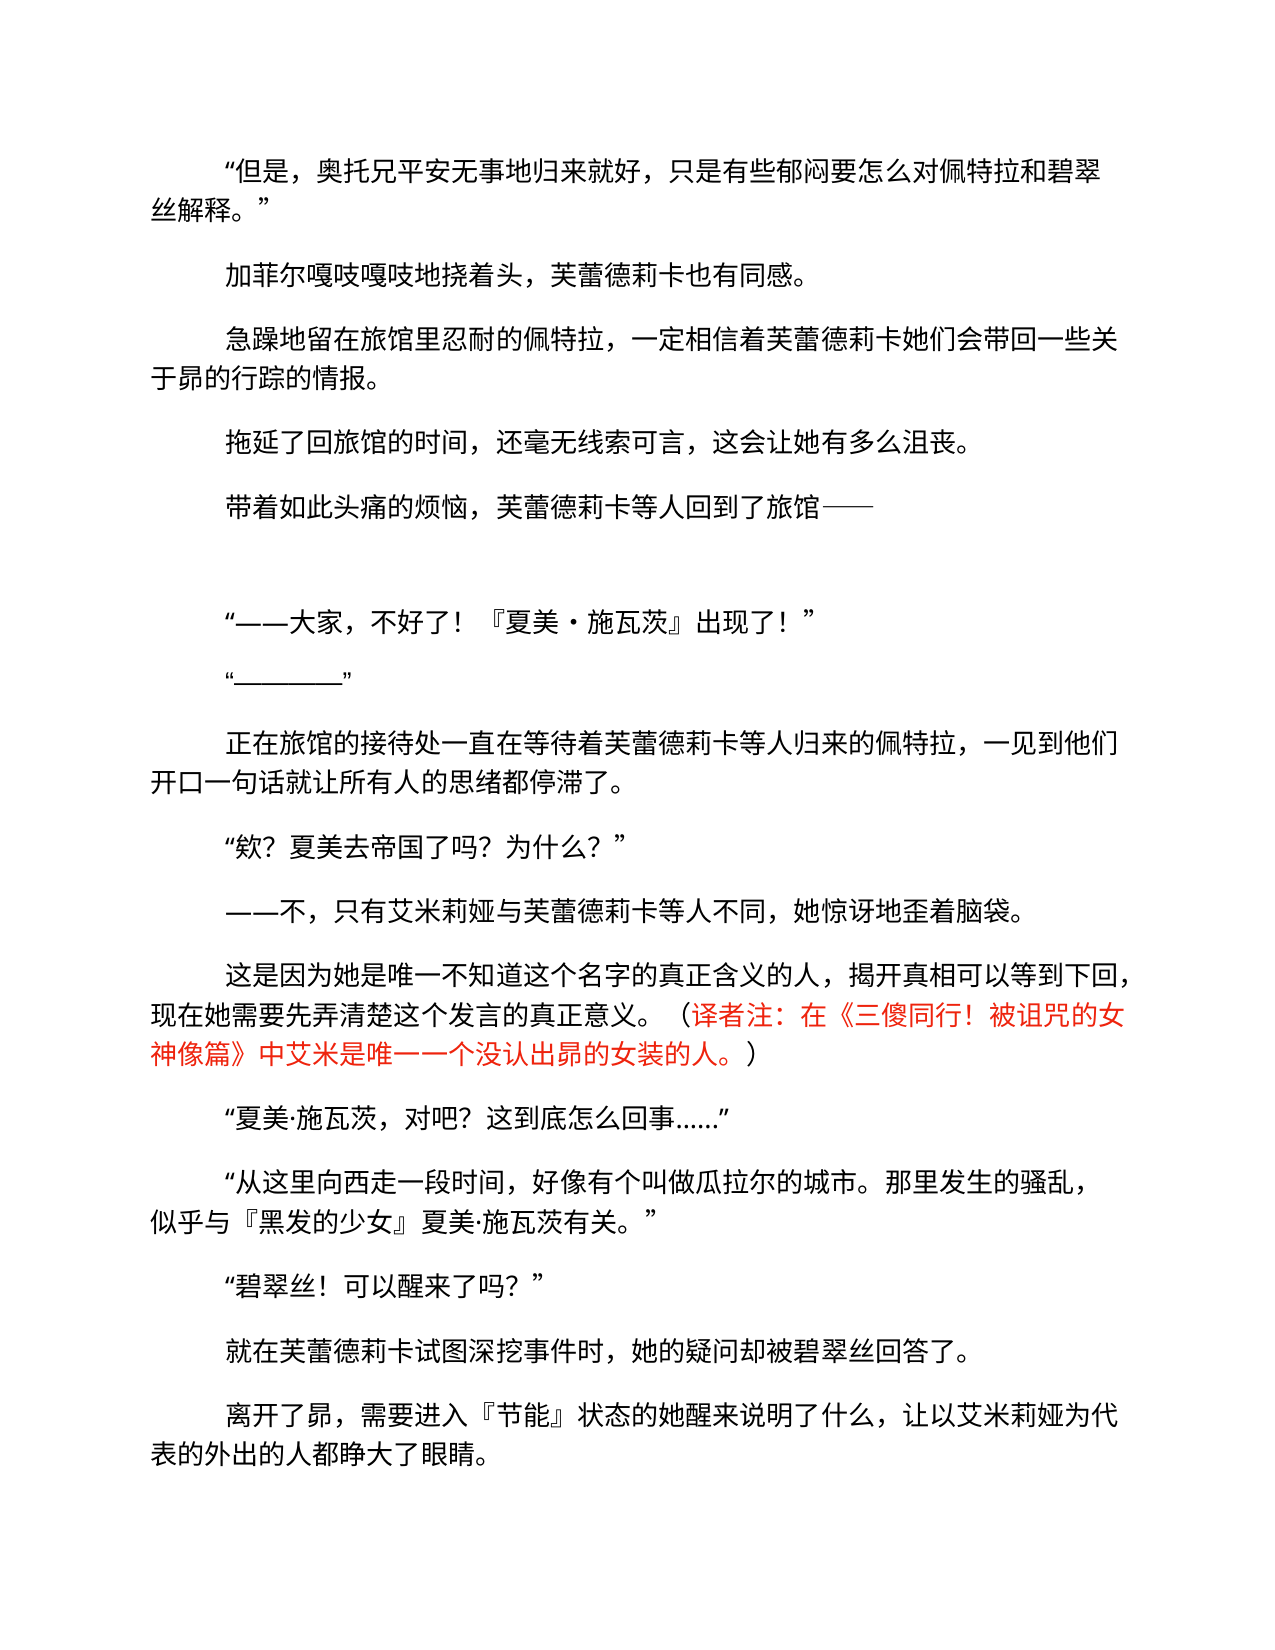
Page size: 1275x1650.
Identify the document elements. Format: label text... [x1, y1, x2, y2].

text 这是因为她是唯一不知道这个名字的真正含义的人，揭开真相可以等到下回，现在她需要先弄清楚这个发言的真正意义。（译者注：在《三傻同行！被诅咒的女神像篇》中艾米是唯一一个没认出昴的女装的人。） [150, 954, 1125, 1072]
text 急躁地留在旅馆里忍耐的佩特拉，一定相信着芙蕾德莉卡她们会带回一些关于昴的行踪的情报。 [150, 318, 1125, 396]
text “——大家，不好了！『夏美・施瓦茨』出现了！” [150, 601, 1125, 641]
text “碧翠丝！可以醒来了吗？” [150, 1265, 1125, 1304]
text 正在旅馆的接待处一直在等待着芙蕾德莉卡等人归来的佩特拉，一见到他们开口一句话就让所有人的思绪都停滞了。 [150, 722, 1125, 801]
text “欸？夏美去帝国了吗？为什么？” [150, 826, 1125, 865]
text ——不，只有艾米莉娅与芙蕾德莉卡等人不同，她惊讶地歪着脑袋。 [150, 890, 1125, 929]
text “从这里向西走一段时间，好像有个叫做瓜拉尔的城市。那里发生的骚乱，似乎与『黑发的少女』夏美·施瓦茨有关。” [150, 1161, 1125, 1240]
text 加菲尔嘎吱嘎吱地挠着头，芙蕾德莉卡也有同感。 [150, 254, 1125, 293]
text “夏美·施瓦茨，对吧？这到底怎么回事......” [150, 1097, 1125, 1136]
text 离开了昴，需要进入『节能』状态的她醒来说明了什么，让以艾米莉娅为代表的外出的人都睁大了眼睛。 [150, 1394, 1125, 1472]
text 拖延了回旅馆的时间，还毫无线索可言，这会让她有多么沮丧。 [150, 421, 1125, 461]
text “————” [150, 666, 1125, 697]
text “但是，奥托兄平安无事地归来就好，只是有些郁闷要怎么对佩特拉和碧翠丝解释。” [150, 150, 1125, 229]
text 带着如此头痛的烦恼，芙蕾德莉卡等人回到了旅馆—— [150, 486, 1125, 525]
text 就在芙蕾德莉卡试图深挖事件时，她的疑问却被碧翠丝回答了。 [150, 1329, 1125, 1369]
